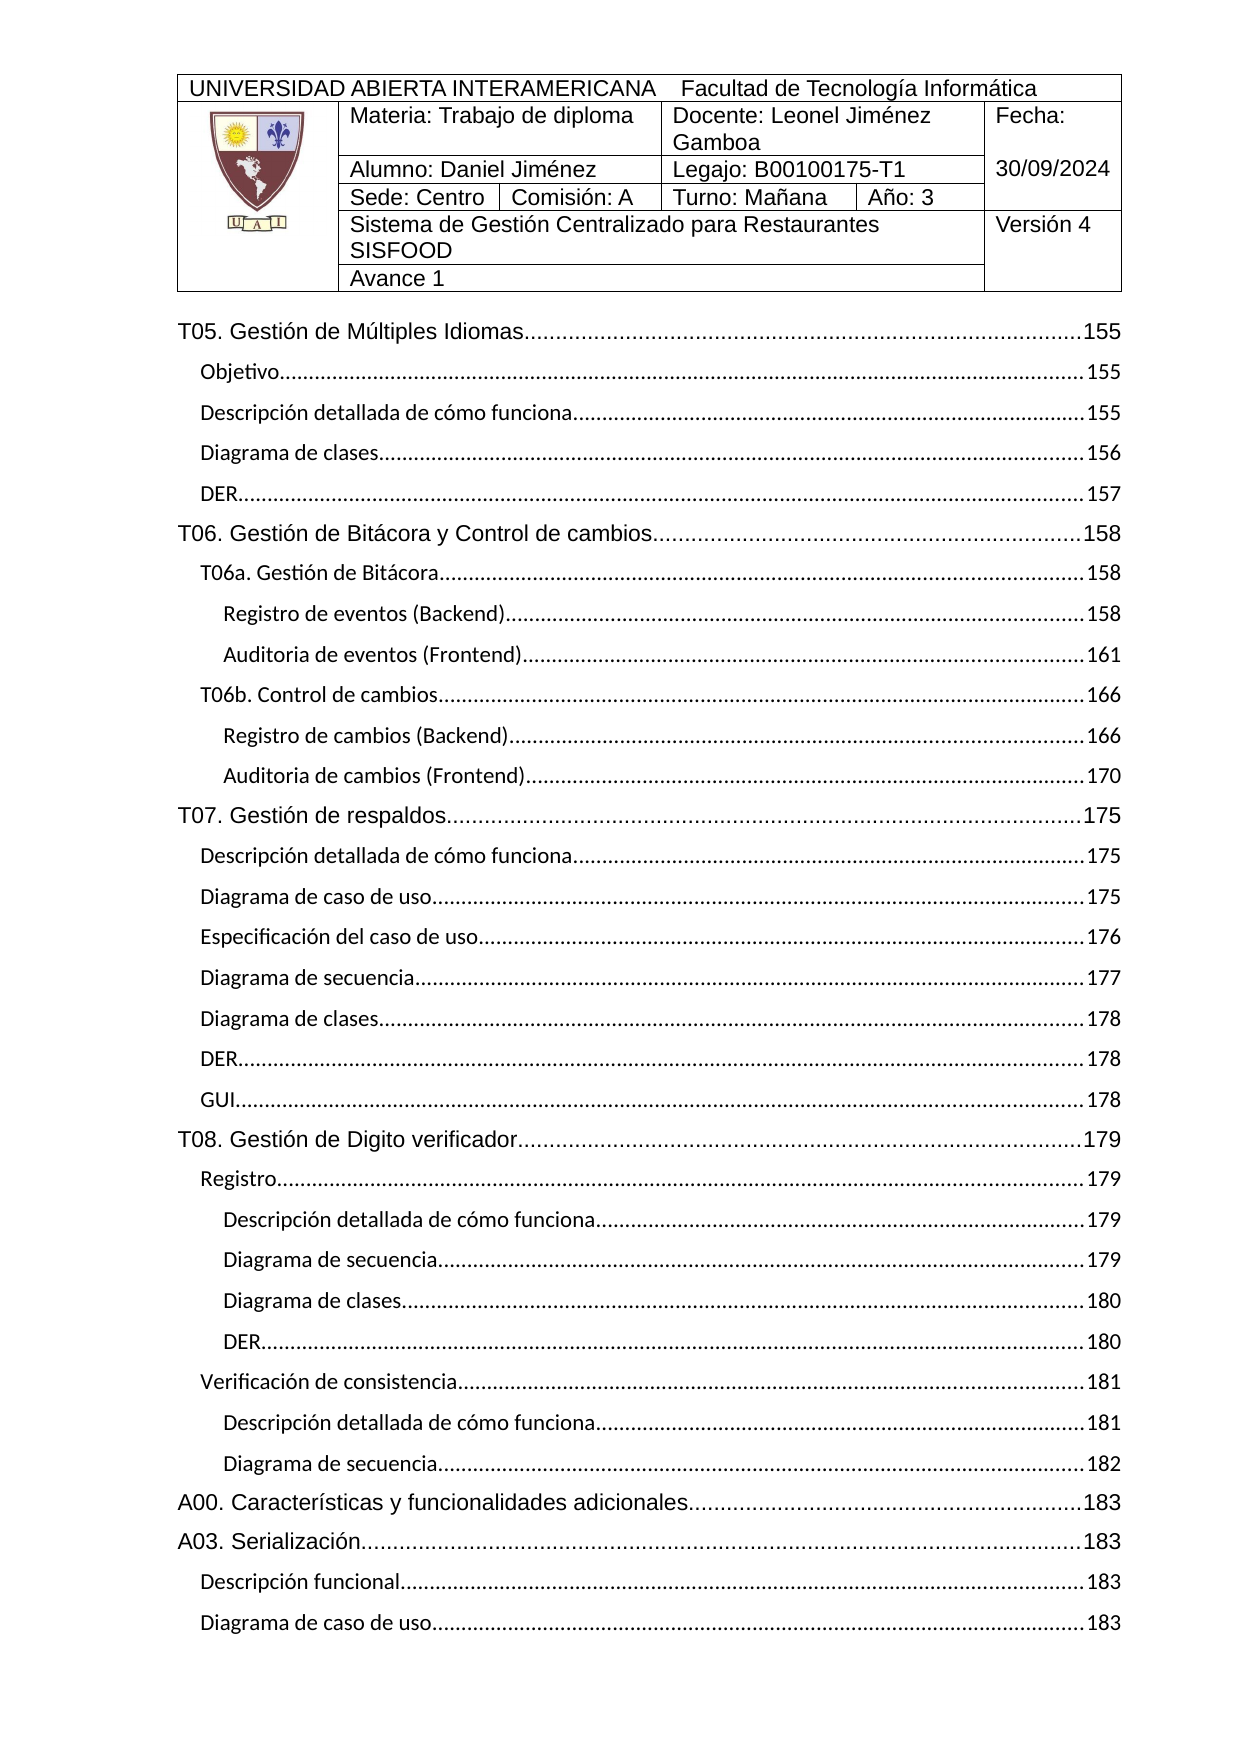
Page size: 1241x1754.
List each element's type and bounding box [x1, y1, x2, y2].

picture [188, 102, 327, 236]
